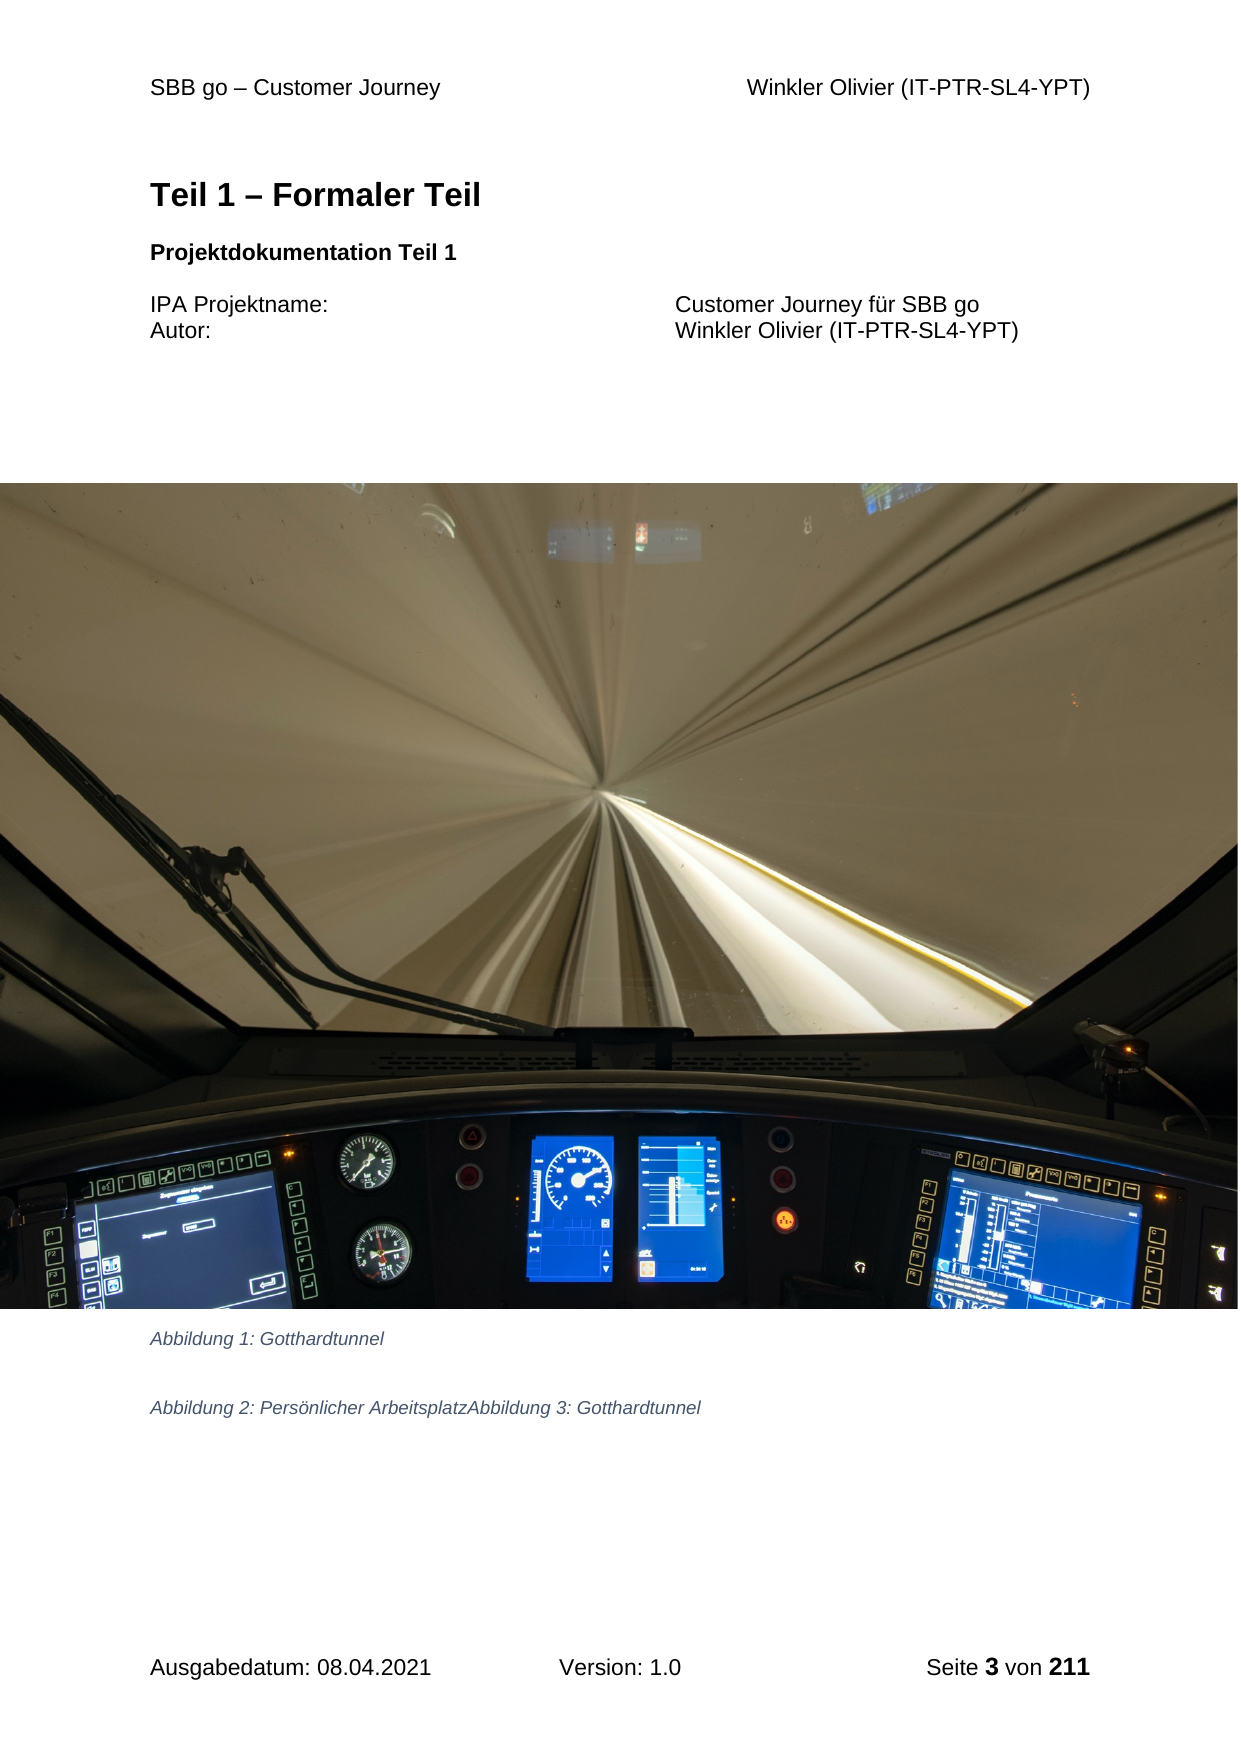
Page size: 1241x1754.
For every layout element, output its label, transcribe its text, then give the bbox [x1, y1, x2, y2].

subtitle Teil 1 – Formaler Teil [150, 175, 1090, 213]
text Projektdokumentation Teil 1 [150, 238, 1090, 265]
text Autor: Winkler Olivier (IT-PTR-SL4-YPT) [150, 317, 1090, 344]
picture [0, 483, 1236, 1309]
text IPA Projektname: Customer Journey für SBB go [150, 291, 1090, 317]
